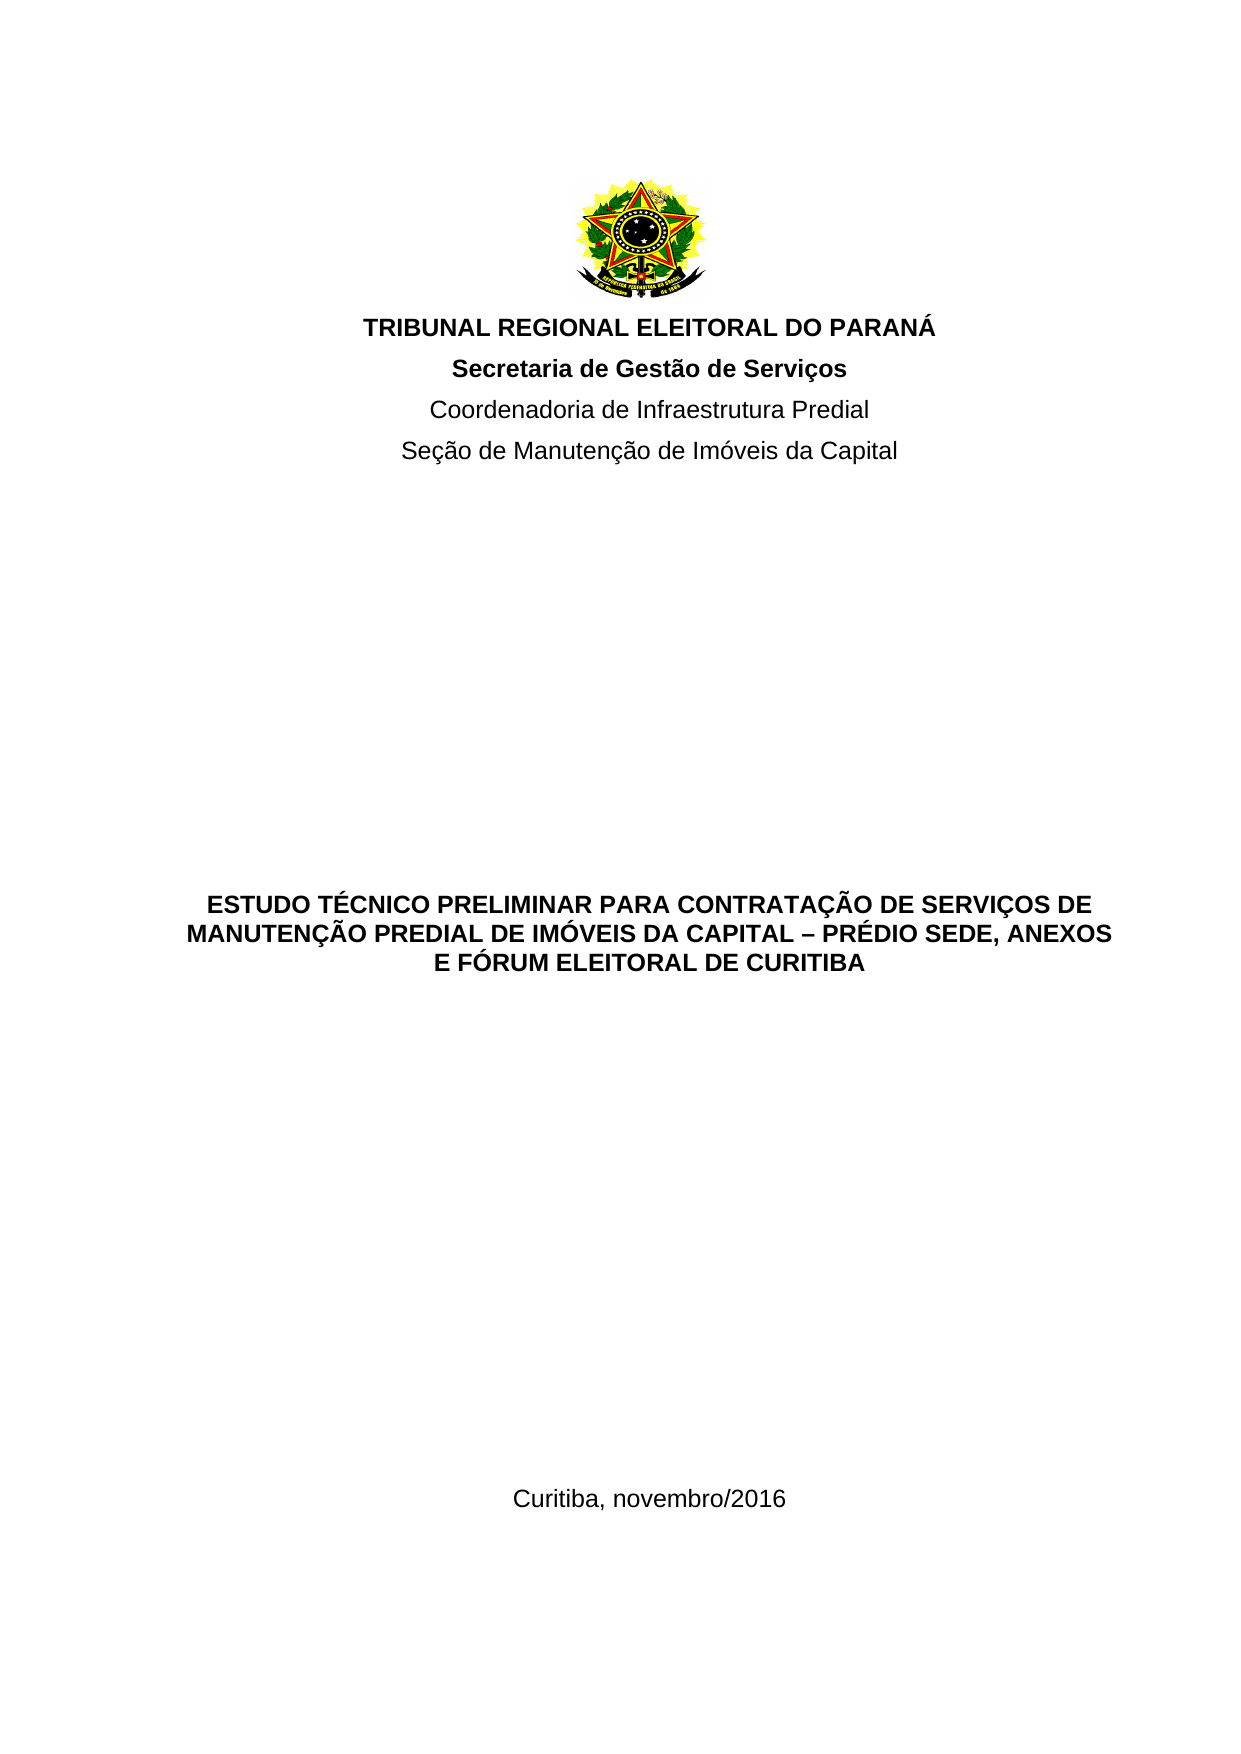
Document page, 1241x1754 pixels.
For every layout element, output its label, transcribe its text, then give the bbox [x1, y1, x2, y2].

text ESTUDO TÉCNICO PRELIMINAR PARA CONTRATAÇÃO DE SERVIÇOS DE MANUTENÇÃO PREDIAL DE IMÓVEIS DA CAPITAL – PRÉDIO SEDE, ANEXOS E FÓRUM ELEITORAL DE CURITIBA [177, 890, 1122, 976]
text Coordenadoria de Infraestrutura Predial [177, 395, 1122, 424]
text Seção de Manutenção de Imóveis da Capital [177, 436, 1122, 465]
text TRIBUNAL REGIONAL ELEITORAL DO PARANÁ [177, 190, 1122, 341]
picture [573, 178, 710, 300]
text Secretaria de Gestão de Serviços [177, 354, 1122, 382]
text Curitiba, novembro/2016 [177, 1484, 1122, 1512]
